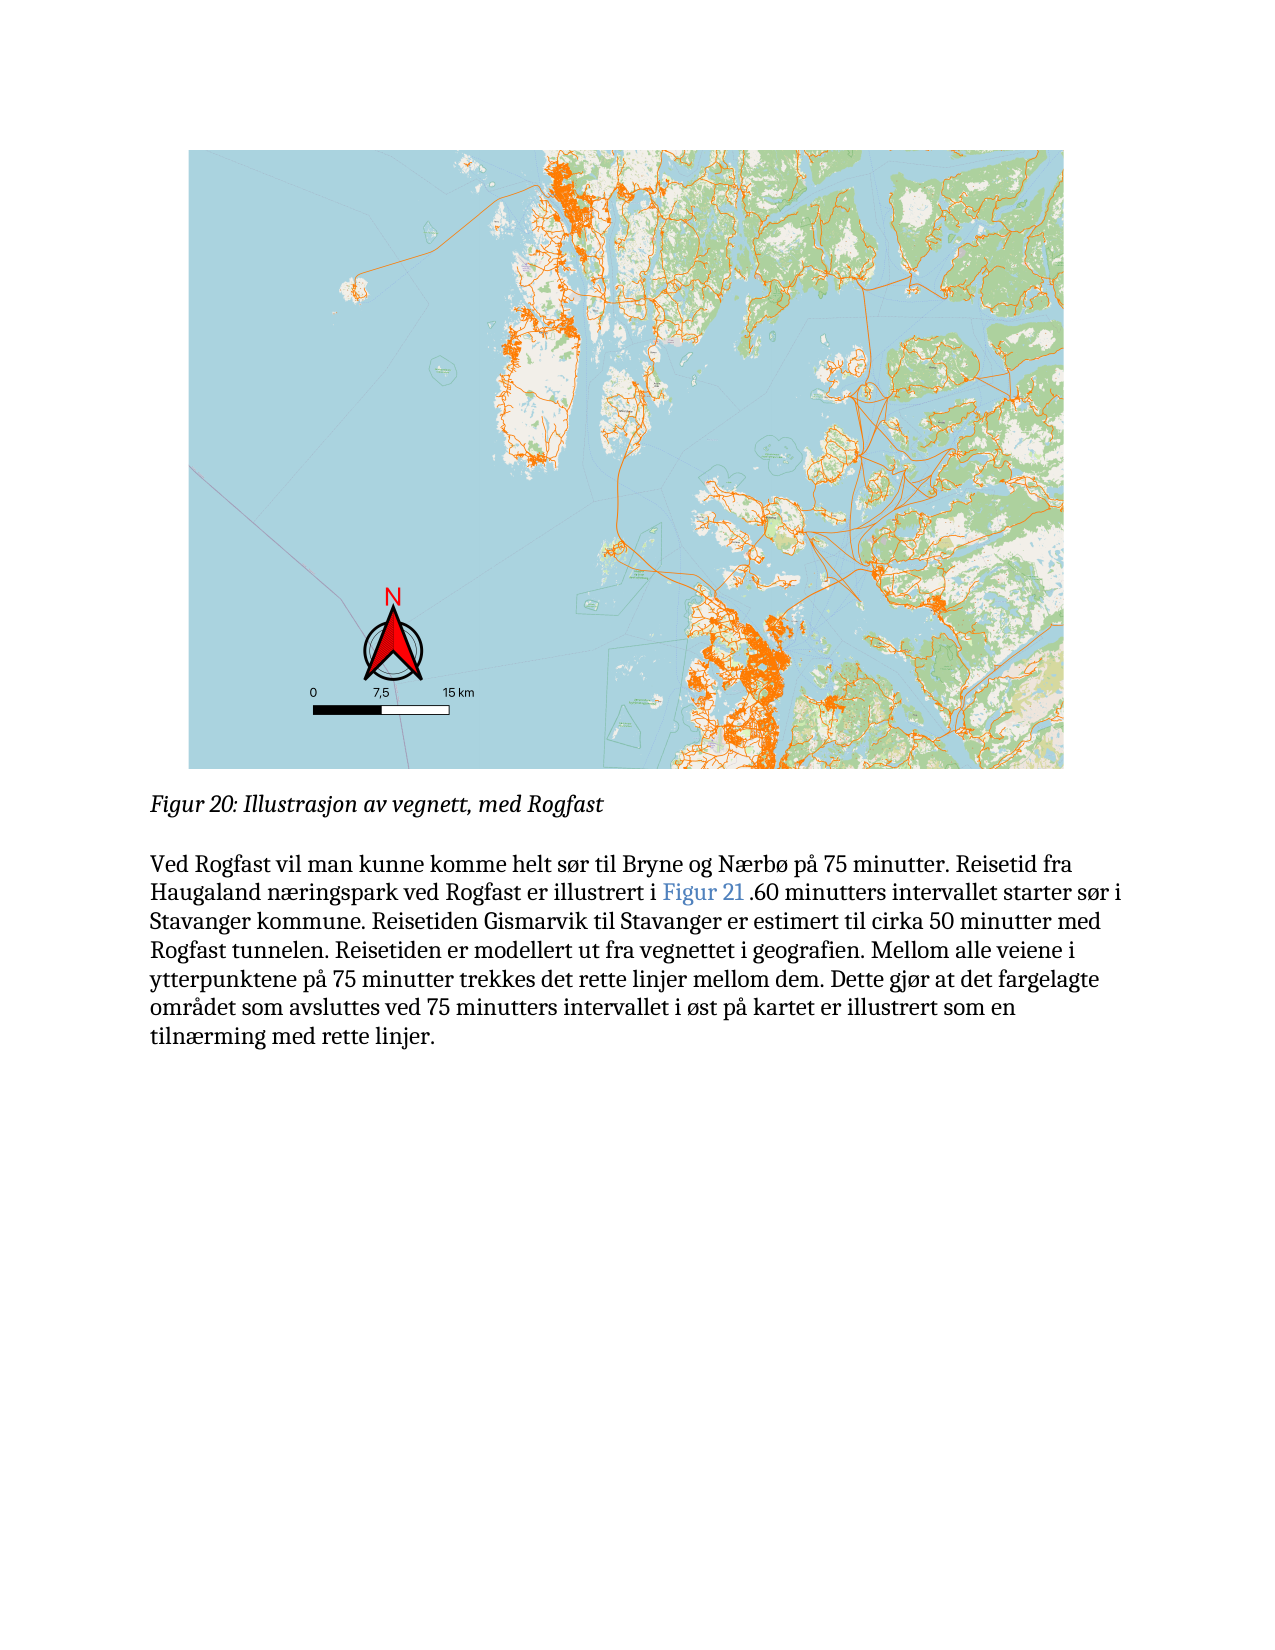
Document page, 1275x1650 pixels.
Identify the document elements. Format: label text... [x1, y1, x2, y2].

table_header Figur 20: Illustrasjon av vegnett, med Rogfast [139, 150, 1114, 831]
picture [188, 150, 1064, 769]
text Ved Rogfast vil man kunne komme helt sør til Bryne og Nærbø på 75 minutter. Reisetid fra Haugaland næringspark ved Rogfast er illustrert i Figur 21 .60 minutters intervallet starter sør i Stavanger kommune. Reisetiden Gismarvik til Stavanger er estimert til cirka 50 minutter med Rogfast tunnelen. Reisetiden er modellert ut fra vegnettet i geografien. Mellom alle veiene i ytterpunktene på 75 minutter trekkes det rette linjer mellom dem. Dette gjør at det fargelagte området som avsluttes ved 75 minutters intervallet i øst på kartet er illustrert som en tilnærming med rette linjer. [150, 849, 1125, 1051]
